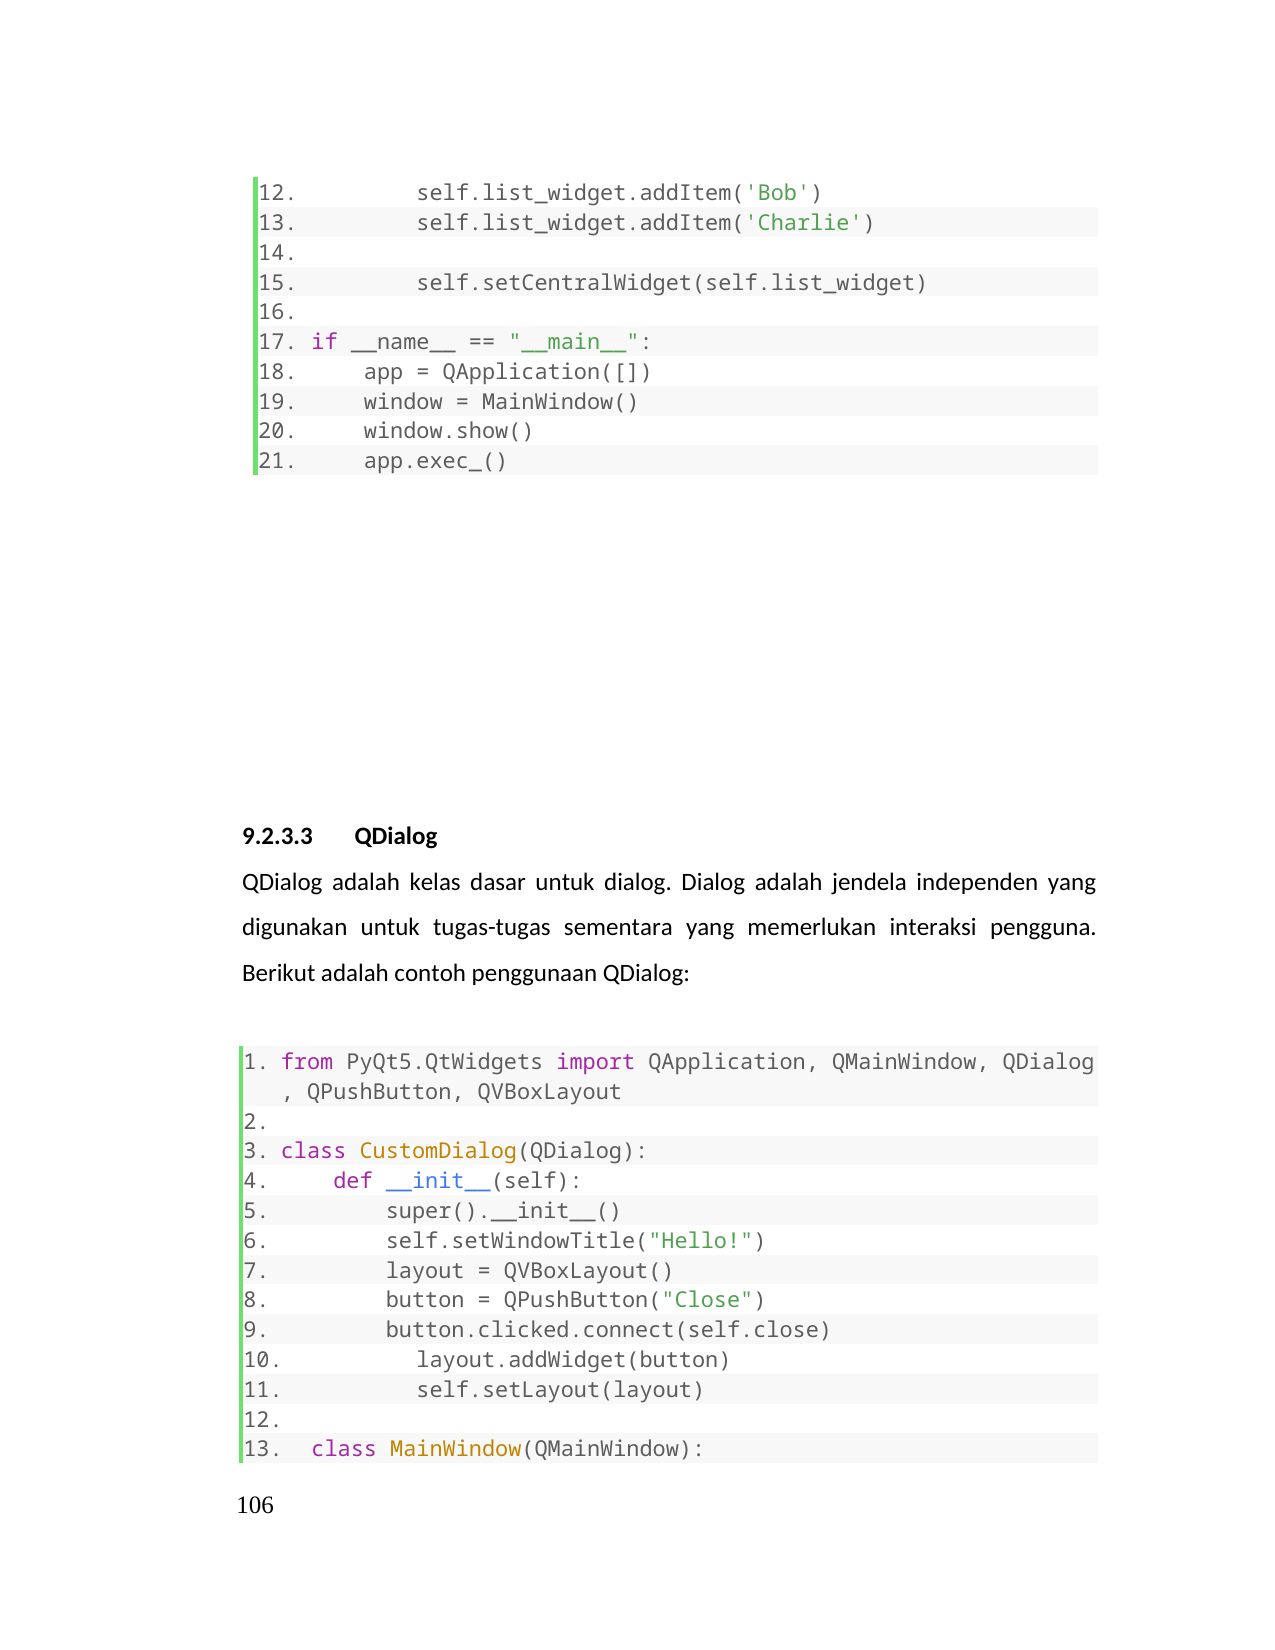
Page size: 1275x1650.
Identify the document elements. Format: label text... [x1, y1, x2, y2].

list app = QApplication([]) [258, 356, 1098, 386]
list self.setWindowTitle("Hello!") [243, 1225, 1098, 1255]
list QDialog [242, 820, 1098, 851]
list button.clicked.connect(self.close) [243, 1314, 1098, 1344]
list self.setCentralWidget(self.list_widget) [258, 267, 1098, 296]
list layout.addWidget(button) [243, 1344, 1098, 1374]
list window = MainWindow() [258, 386, 1098, 416]
list def __init__(self): [243, 1165, 1098, 1195]
list if __name__ == "__main__": [258, 326, 1098, 356]
list app.exec_() [258, 445, 1098, 475]
list window.show() [258, 416, 1098, 445]
list layout = QVBoxLayout() [243, 1255, 1098, 1284]
list self.list_widget.addItem('Bob') [258, 177, 1098, 207]
text QDialog adalah kelas dasar untuk dialog. Dialog adalah jendela independen yang digunakan untuk tugas-tugas sementara yang memerlukan interaksi pengguna. Berikut adalah contoh penggunaan QDialog: [242, 866, 1098, 988]
list class CustomDialog(QDialog): [243, 1136, 1098, 1165]
list self.setLayout(layout) [243, 1374, 1098, 1404]
list from PyQt5.QtWidgets import QApplication, QMainWindow, QDialog, QPushButton, QVBoxLayout [243, 1046, 1098, 1106]
list button = QPushButton("Close") [243, 1284, 1098, 1314]
list class MainWindow(QMainWindow): [243, 1433, 1098, 1463]
list super().__init__() [243, 1195, 1098, 1225]
list self.list_widget.addItem('Charlie') [258, 207, 1098, 237]
